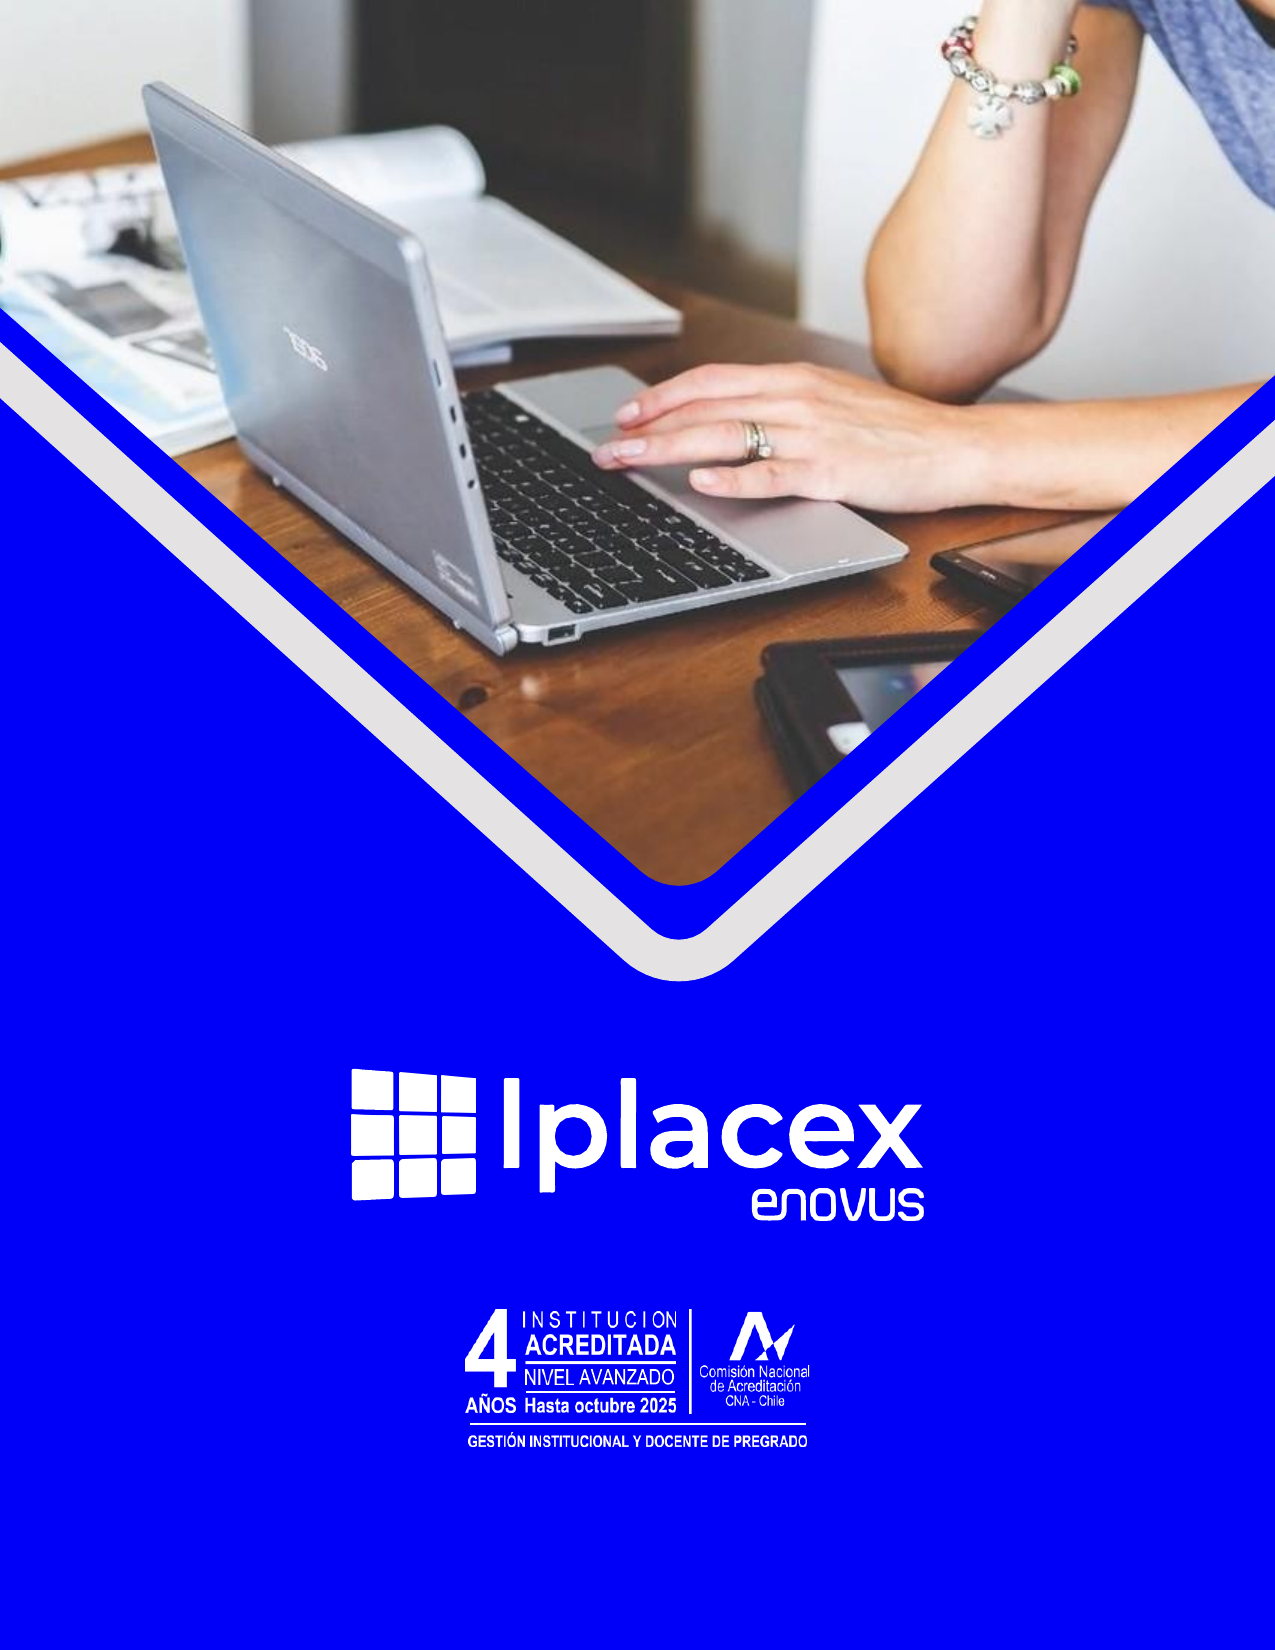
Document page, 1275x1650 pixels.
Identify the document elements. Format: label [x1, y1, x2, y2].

picture [898, 1188, 924, 1221]
picture [442, 1116, 476, 1154]
picture [399, 1158, 437, 1198]
picture [441, 1158, 476, 1195]
picture [399, 1072, 437, 1112]
picture [810, 1188, 836, 1221]
picture [689, 1309, 807, 1414]
picture [869, 1188, 895, 1221]
picture [468, 1432, 807, 1447]
picture [399, 1115, 437, 1155]
picture [840, 1188, 866, 1221]
picture [441, 1075, 476, 1113]
picture [0, 0, 1275, 885]
picture [465, 1309, 676, 1413]
picture [351, 1114, 394, 1156]
